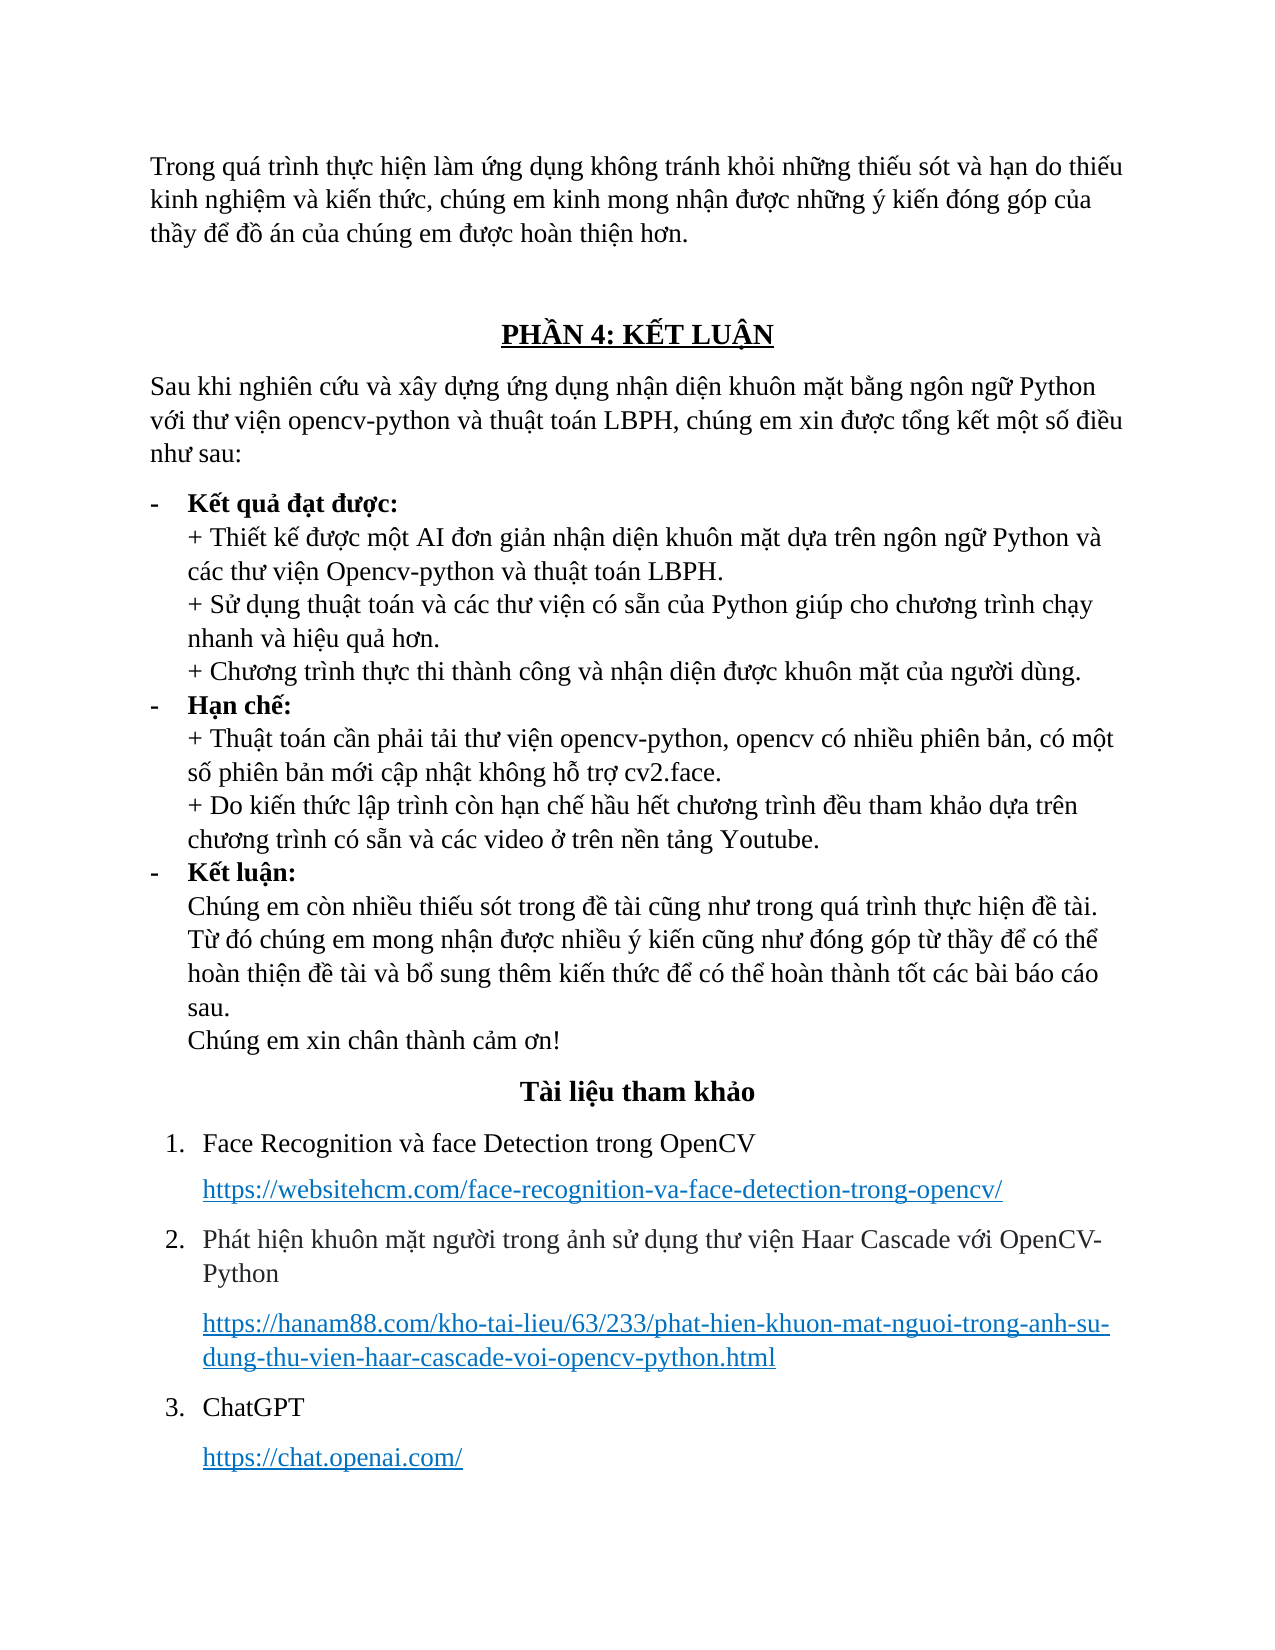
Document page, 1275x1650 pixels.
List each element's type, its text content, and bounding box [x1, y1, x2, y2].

list Chúng em xin chân thành cảm ơn! [187, 1024, 1125, 1055]
list Kết luận: [150, 857, 1125, 888]
list Phát hiện khuôn mặt người trong ảnh sử dụng thư viện Haar Cascade với OpenCV-Python [165, 1223, 1125, 1288]
subtitle Face Recognition và face Detection trong OpenCV [165, 1127, 1125, 1158]
text https://websitehcm.com/face-recognition-va-face-detection-trong-opencv/ [150, 1173, 1125, 1204]
list + Do kiến thức lập trình còn hạn chế hầu hết chương trình đều tham khảo dựa trên chương trình có sẵn và các video ở trên nền tảng Youtube. [187, 789, 1125, 854]
text https://hanam88.com/kho-tai-lieu/63/233/phat-hien-khuon-mat-nguoi-trong-anh-su-dung-thu-vien-haar-cascade-voi-opencv-python.html [202, 1307, 1125, 1372]
list + Thiết kế được một AI đơn giản nhận diện khuôn mặt dựa trên ngôn ngữ Python và các thư viện Opencv-python và thuật toán LBPH. [187, 521, 1125, 586]
text Tài liệu tham khảo [150, 1074, 1125, 1108]
list Chúng em còn nhiều thiếu sót trong đề tài cũng như trong quá trình thực hiện đề tài. Từ đó chúng em mong nhận được nhiều ý kiến cũng như đóng góp từ thầy để có thể hoàn thiện đề tài và bổ sung thêm kiến thức để có thể hoàn thành tốt các bài báo cáo sau. [187, 890, 1125, 1022]
list ChatGPT [165, 1391, 1125, 1422]
text PHẦN 4: KẾT LUẬN [150, 317, 1125, 351]
text https://chat.openai.com/ [150, 1441, 1125, 1472]
list + Thuật toán cần phải tải thư viện opencv-python, opencv có nhiều phiên bản, có một số phiên bản mới cập nhật không hỗ trợ cv2.face. [187, 722, 1125, 787]
text Sau khi nghiên cứu và xây dựng ứng dụng nhận diện khuôn mặt bằng ngôn ngữ Python với thư viện opencv-python và thuật toán LBPH, chúng em xin được tổng kết một số điều như sau: [150, 370, 1125, 468]
list Kết quả đạt được: [150, 488, 1125, 519]
list + Sử dụng thuật toán và các thư viện có sẵn của Python giúp cho chương trình chạy nhanh và hiệu quả hơn. [187, 588, 1125, 653]
list Hạn chế: [150, 689, 1125, 720]
list + Chương trình thực thi thành công và nhận diện được khuôn mặt của người dùng. [187, 655, 1125, 686]
text Trong quá trình thực hiện làm ứng dụng không tránh khỏi những thiếu sót và hạn do thiếu kinh nghiệm và kiến thức, chúng em kinh mong nhận được những ý kiến đóng góp của thầy để đồ án của chúng em được hoàn thiện hơn. [150, 150, 1125, 248]
